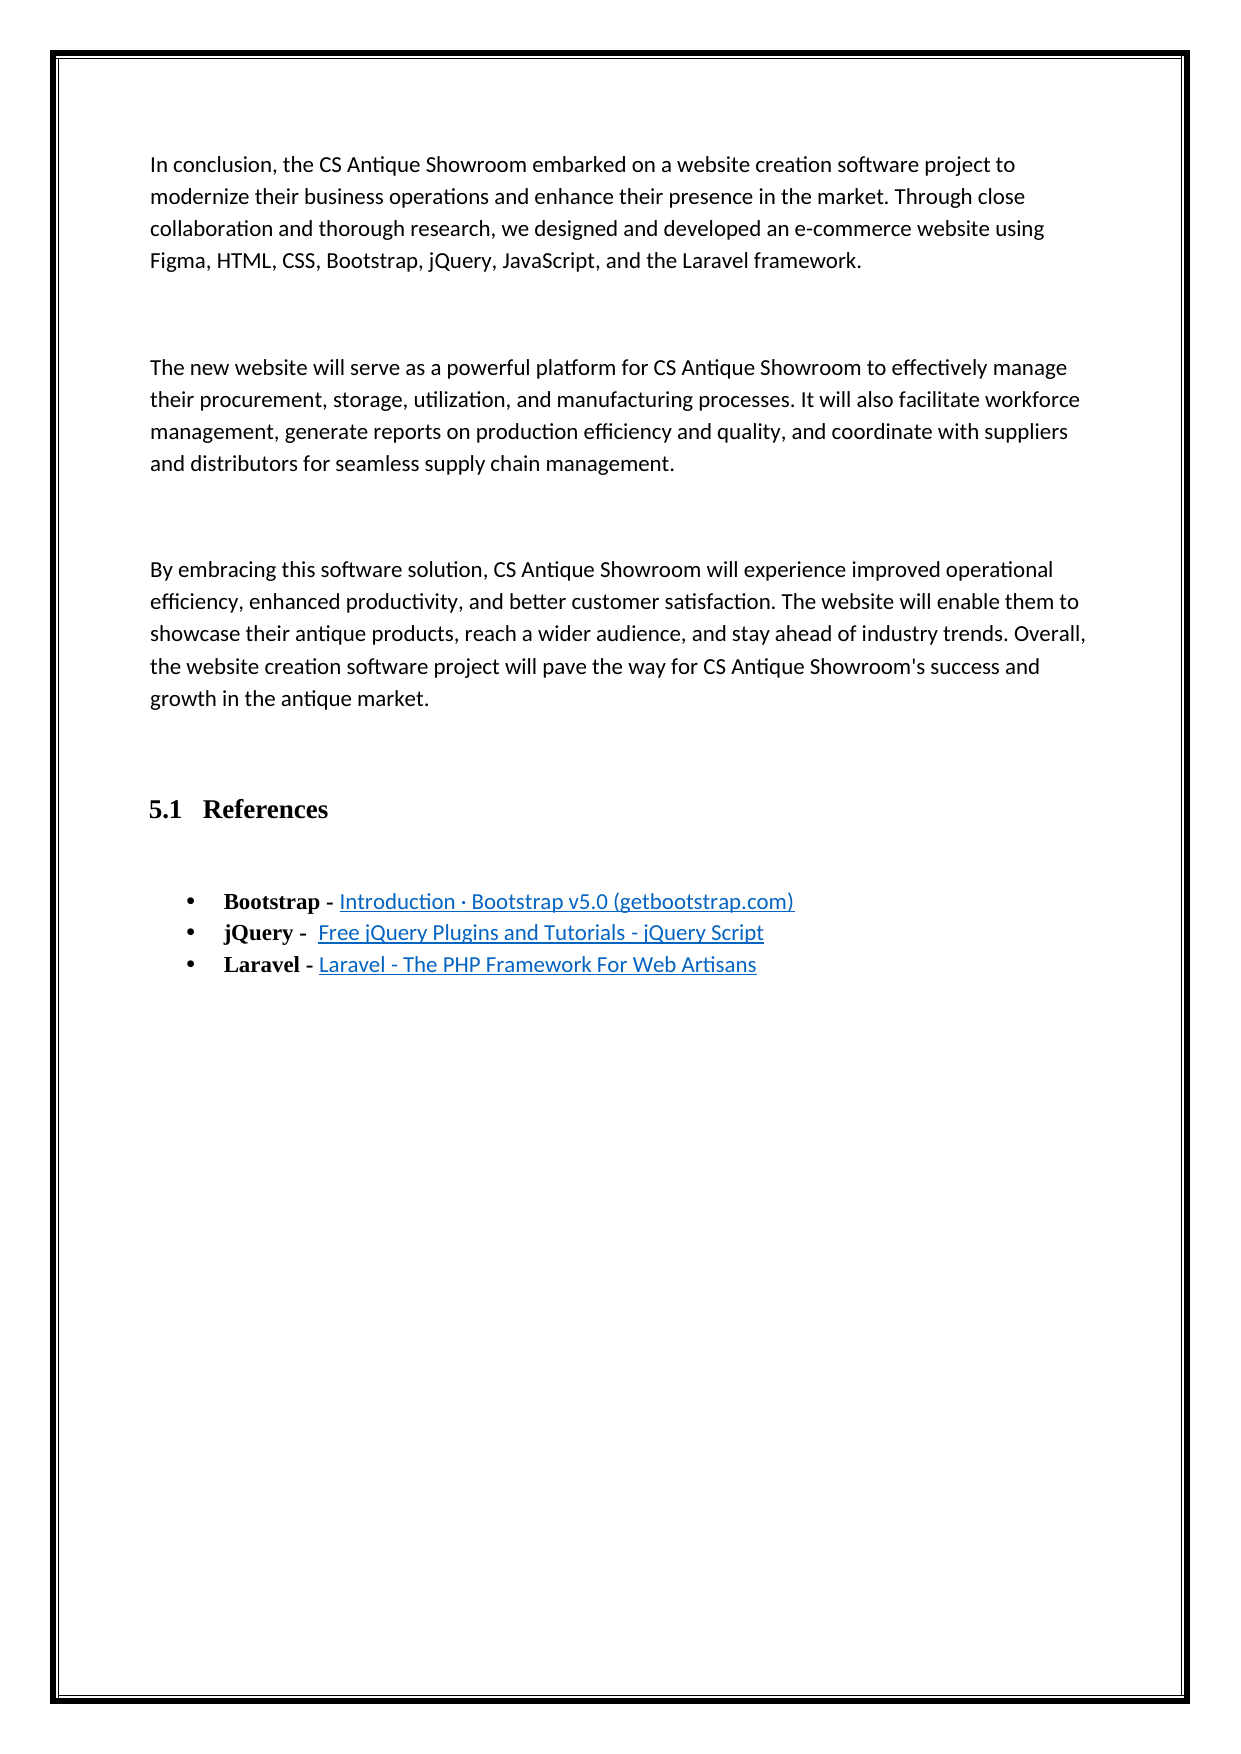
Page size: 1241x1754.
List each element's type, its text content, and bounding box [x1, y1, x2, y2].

list jQuery - Free jQuery Plugins and Tutorials - jQuery Script [186, 917, 1090, 946]
list Bootstrap - Introduction · Bootstrap v5.0 (getbootstrap.com) [186, 886, 1090, 915]
subtitle 5.1 References [148, 793, 1090, 824]
text The new website will serve as a powerful platform for CS Antique Showroom to effectively manage their procurement, storage, utilization, and manufacturing processes. It will also facilitate workforce management, generate reports on production efficiency and quality, and coordinate with suppliers and distributors for seamless supply chain management. [150, 353, 1090, 477]
text In conclusion, the CS Antique Showroom embarked on a website creation software project to modernize their business operations and enhance their presence in the market. Through close collaboration and thorough research, we designed and developed an e-commerce website using Figma, HTML, CSS, Bootstrap, jQuery, JavaScript, and the Laravel framework. [150, 150, 1090, 274]
list Laravel - Laravel - The PHP Framework For Web Artisans [186, 948, 1090, 978]
text By embracing this software solution, CS Antique Showroom will experience improved operational efficiency, enhanced productivity, and better customer satisfaction. The website will enable them to showcase their antique products, reach a wider audience, and stay ahead of industry trends. Overall, the website creation software project will pave the way for CS Antique Showroom's success and growth in the antique market. [150, 555, 1090, 712]
